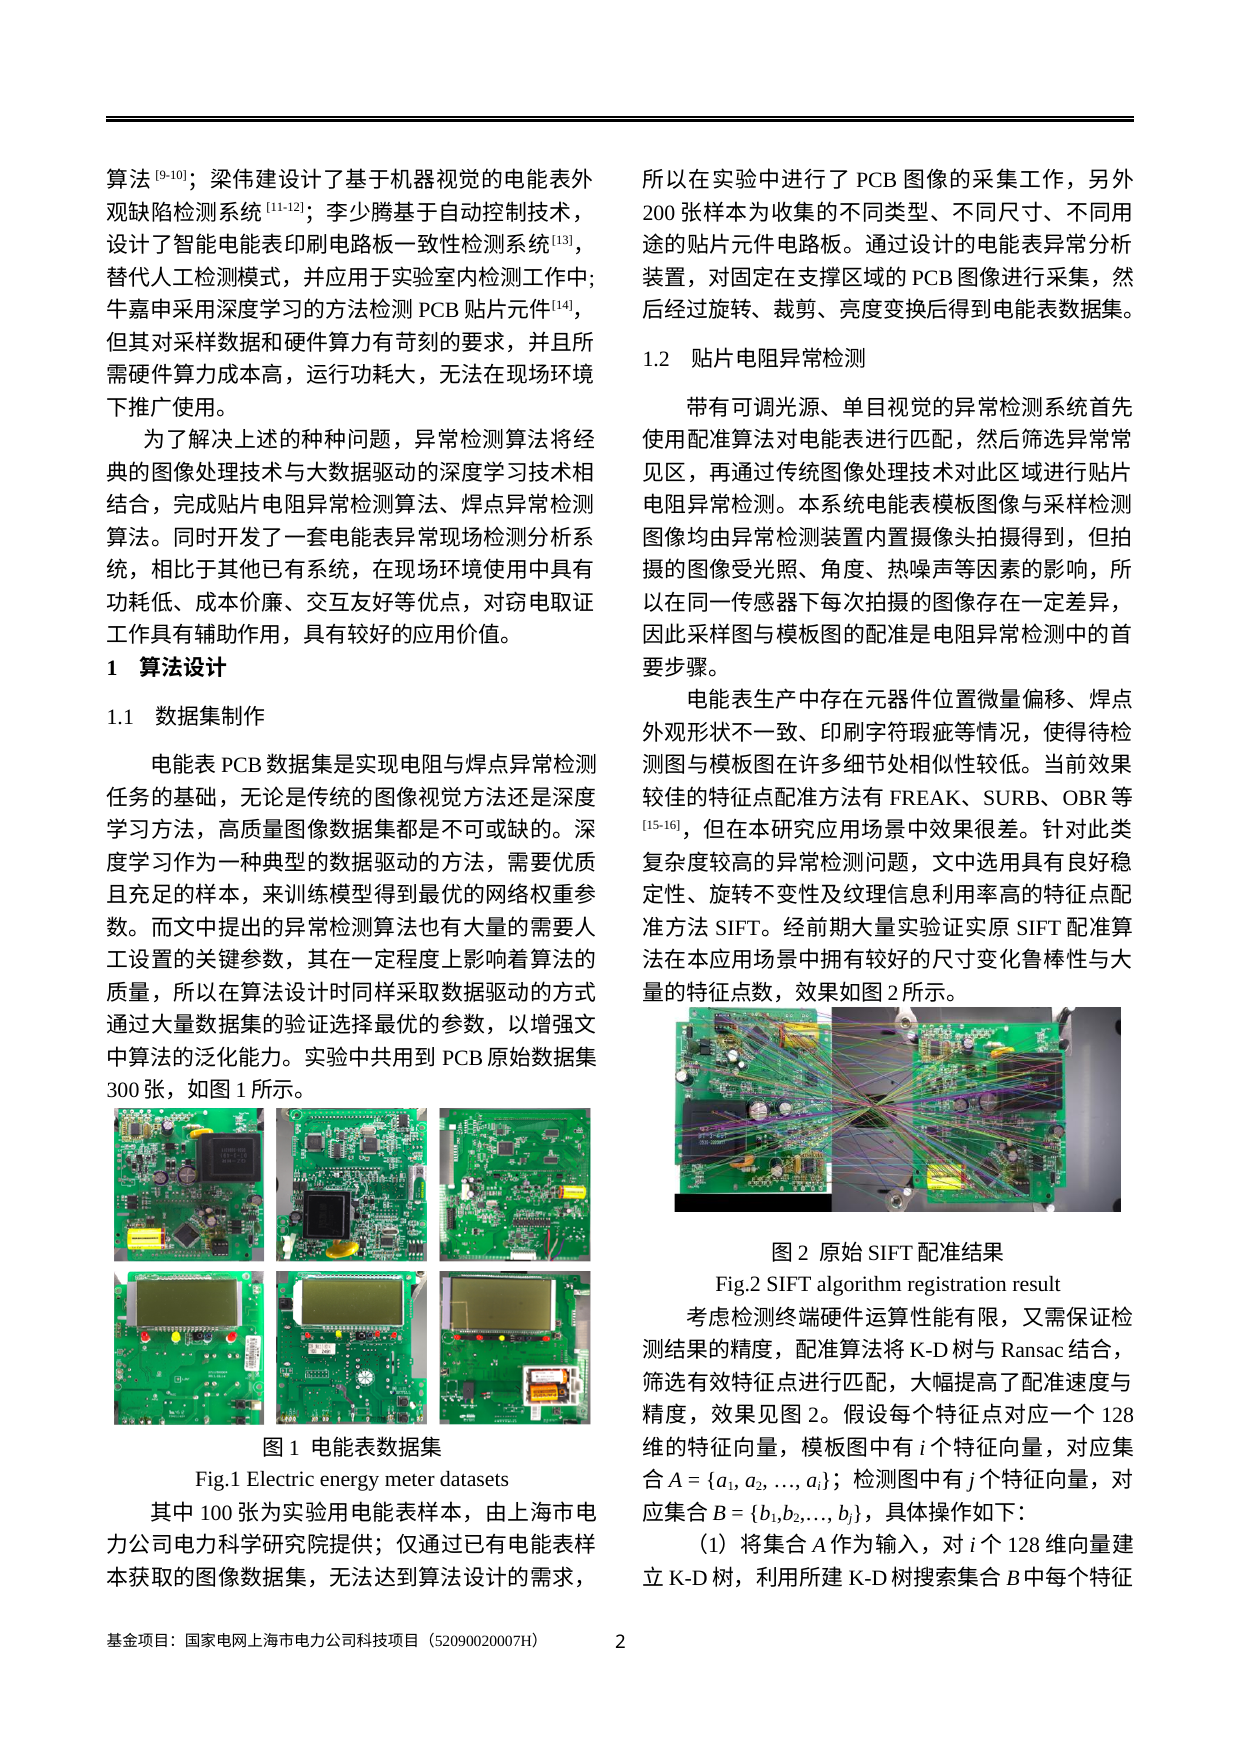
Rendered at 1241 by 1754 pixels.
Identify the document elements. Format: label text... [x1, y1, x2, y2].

text Fig.2 SIFT algorithm registration result [642, 1267, 1134, 1299]
text 其中100张为实验用电能表样本，由上海市电力公司电力科学研究院提供；仅通过已有电能表样本获取的图像数据集，无法达到算法设计的需求，所以在实验中进行了PCB图像的采集工作，另外200张样本为收集的不同类型、不同尺寸、不同用途的贴片元件电路板。通过设计的电能表异常分析装置，对固定在支撑区域的PCB图像进行采集，然后经过旋转、裁剪、亮度变换后得到电能表数据集。 [642, 162, 1134, 324]
table_header [100, 1105, 604, 1429]
table_header [642, 1007, 1147, 1234]
text 其中100张为实验用电能表样本，由上海市电力公司电力科学研究院提供；仅通过已有电能表样本获取的图像数据集，无法达到算法设计的需求，所以在实验中进行了PCB图像的采集工作，另外200张样本为收集的不同类型、不同尺寸、不同用途的贴片元件电路板。通过设计的电能表异常分析装置，对固定在支撑区域的PCB图像进行采集，然后经过旋转、裁剪、亮度变换后得到电能表数据集。 [106, 1494, 598, 1592]
text 为了解决上述的种种问题，异常检测算法将经典的图像处理技术与大数据驱动的深度学习技术相结合，完成贴片电阻异常检测算法、焊点异常检测算法。同时开发了一套电能表异常现场检测分析系统，相比于其他已有系统，在现场环境使用中具有功耗低、成本价廉、交互友好等优点，对窃电取证工作具有辅助作用，具有较好的应用价值。 [106, 422, 595, 649]
picture [674, 1007, 1121, 1212]
text Fig.1 Electric energy meter datasets [106, 1462, 598, 1494]
picture [111, 1104, 594, 1427]
subtitle 1.2 贴片电阻异常检测 [642, 341, 1134, 373]
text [106, 162, 595, 422]
text 考虑检测终端硬件运算性能有限，又需保证检测结果的精度，配准算法将K-D树与Ransac结合，筛选有效特征点进行匹配，大幅提高了配准速度与精度，效果见图2。假设每个特征点对应一个128维的特征向量，模板图中有i个特征向量，对应集合A = {a1, a2, …, ai}；检测图中有j个特征向量，对应集合B = {b1,b2,…, bj}，具体操作如下： [642, 1299, 1134, 1527]
subtitle 1 算法设计 [106, 649, 598, 682]
text 电能表生产中存在元器件位置微量偏移、焊点外观形状不一致、印刷字符瑕疵等情况，使得待检测图与模板图在许多细节处相似性较低。当前效果较佳的特征点配准方法有FREAK、SURB、OBR等[15-16]，但在本研究应用场景中效果很差。针对此类复杂度较高的异常检测问题，文中选用具有良好稳定性、旋转不变性及纹理信息利用率高的特征点配准方法SIFT。经前期大量实验证实原SIFT配准算法在本应用场景中拥有较好的尺寸变化鲁棒性与大量的特征点数，效果如图2所示。 [642, 682, 1134, 1007]
subtitle 数据集制作 [106, 698, 598, 731]
text 图1 电能表数据集 [106, 1429, 598, 1462]
text 图2 原始SIFT配准结果 [642, 1234, 1134, 1267]
text 带有可调光源、单目视觉的异常检测系统首先使用配准算法对电能表进行匹配，然后筛选异常常见区，再通过传统图像处理技术对此区域进行贴片电阻异常检测。本系统电能表模板图像与采样检测图像均由异常检测装置内置摄像头拍摄得到，但拍摄的图像受光照、角度、热噪声等因素的影响，所以在同一传感器下每次拍摄的图像存在一定差异，因此采样图与模板图的配准是电阻异常检测中的首要步骤。 [642, 389, 1134, 682]
list 将集合A作为输入，对i个128维向量建立K-D树，利用所建K-D树搜索集合B中每个特征向量在集合A中欧式距离最小的特征向量，欧式距离表达式如下： [642, 1527, 1134, 1592]
text 电能表PCB数据集是实现电阻与焊点异常检测任务的基础，无论是传统的图像视觉方法还是深度学习方法，高质量图像数据集都是不可或缺的。深度学习作为一种典型的数据驱动的方法，需要优质且充足的样本，来训练模型得到最优的网络权重参数。而文中提出的异常检测算法也有大量的需要人工设置的关键参数，其在一定程度上影响着算法的质量，所以在算法设计时同样采取数据驱动的方式，通过大量数据集的验证选择最优的参数，以增强文中算法的泛化能力。实验中共用到PCB原始数据集300张，如图1所示。 [106, 747, 598, 1104]
